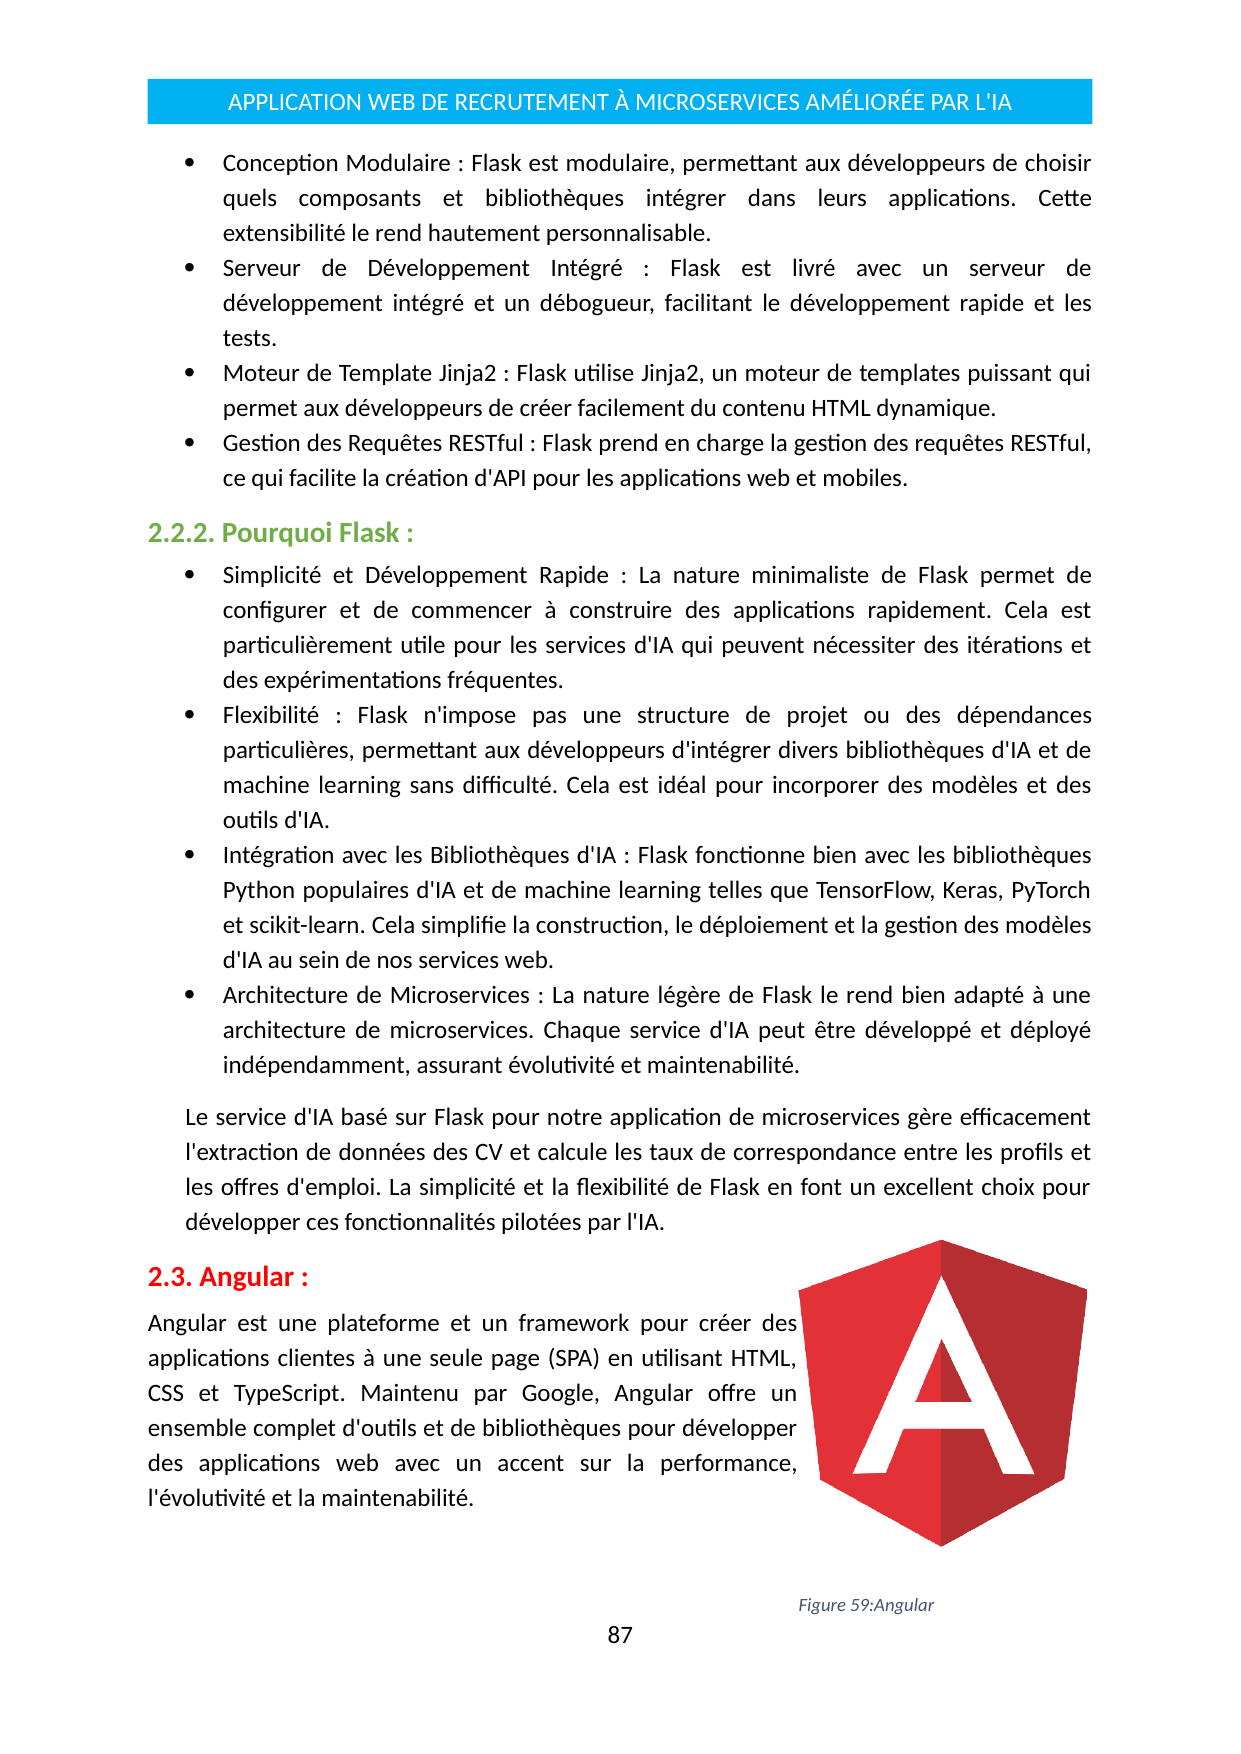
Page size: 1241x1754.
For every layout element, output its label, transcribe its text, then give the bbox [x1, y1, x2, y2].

text Angular est une plateforme et un framework pour créer des applications clientes à une seule page (SPA) en utilisant HTML, CSS et TypeScript. Maintenu par Google, Angular offre un ensemble complet d'outils et de bibliothèques pour développer des applications web avec un accent sur la performance, l'évolutivité et la maintenabilité. [148, 1307, 798, 1512]
list Flexibilité : Flask n'impose pas une structure de projet ou des dépendances particulières, permettant aux développeurs d'intégrer divers bibliothèques d'IA et de machine learning sans difficulté. Cela est idéal pour incorporer des modèles et des outils d'IA. [185, 699, 1093, 835]
list Moteur de Template Jinja2 : Flask utilise Jinja2, un moteur de templates puissant qui permet aux développeurs de créer facilement du contenu HTML dynamique. [185, 358, 1093, 423]
list Serveur de Développement Intégré : Flask est livré avec un serveur de développement intégré et un débogueur, facilitant le développement rapide et les tests. [185, 253, 1093, 353]
picture [798, 1240, 1088, 1547]
list Gestion des Requêtes RESTful : Flask prend en charge la gestion des requêtes RESTful, ce qui facilite la création d'API pour les applications web et mobiles. [185, 428, 1093, 493]
list Conception Modulaire : Flask est modulaire, permettant aux développeurs de choisir quels composants et bibliothèques intégrer dans leurs applications. Cette extensibilité le rend hautement personnalisable. [185, 148, 1093, 248]
list Simplicité et Développement Rapide : La nature minimaliste de Flask permet de configurer et de commencer à construire des applications rapidement. Cela est particulièrement utile pour les services d'IA qui peuvent nécessiter des itérations et des expérimentations fréquentes. [185, 559, 1093, 695]
text Le service d'IA basé sur Flask pour notre application de microservices gère efficacement l'extraction de données des CV et calcule les taux de correspondance entre les profils et les offres d'emploi. La simplicité et la flexibilité de Flask en font un excellent choix pour développer ces fonctionnalités pilotées par l'IA. [185, 1101, 1093, 1237]
list Architecture de Microservices : La nature légère de Flask le rend bien adapté à une architecture de microservices. Chaque service d'IA peut être développé et déployé indépendamment, assurant évolutivité et maintenabilité. [185, 979, 1093, 1080]
subtitle 2.2.2. Pourquoi Flask : [148, 514, 1093, 550]
subtitle 2.3. Angular : [148, 1258, 798, 1293]
list Intégration avec les Bibliothèques d'IA : Flask fonctionne bien avec les bibliothèques Python populaires d'IA et de machine learning telles que TensorFlow, Keras, PyTorch et scikit-learn. Cela simplifie la construction, le déploiement et la gestion des modèles d'IA au sein de nos services web. [185, 839, 1093, 975]
